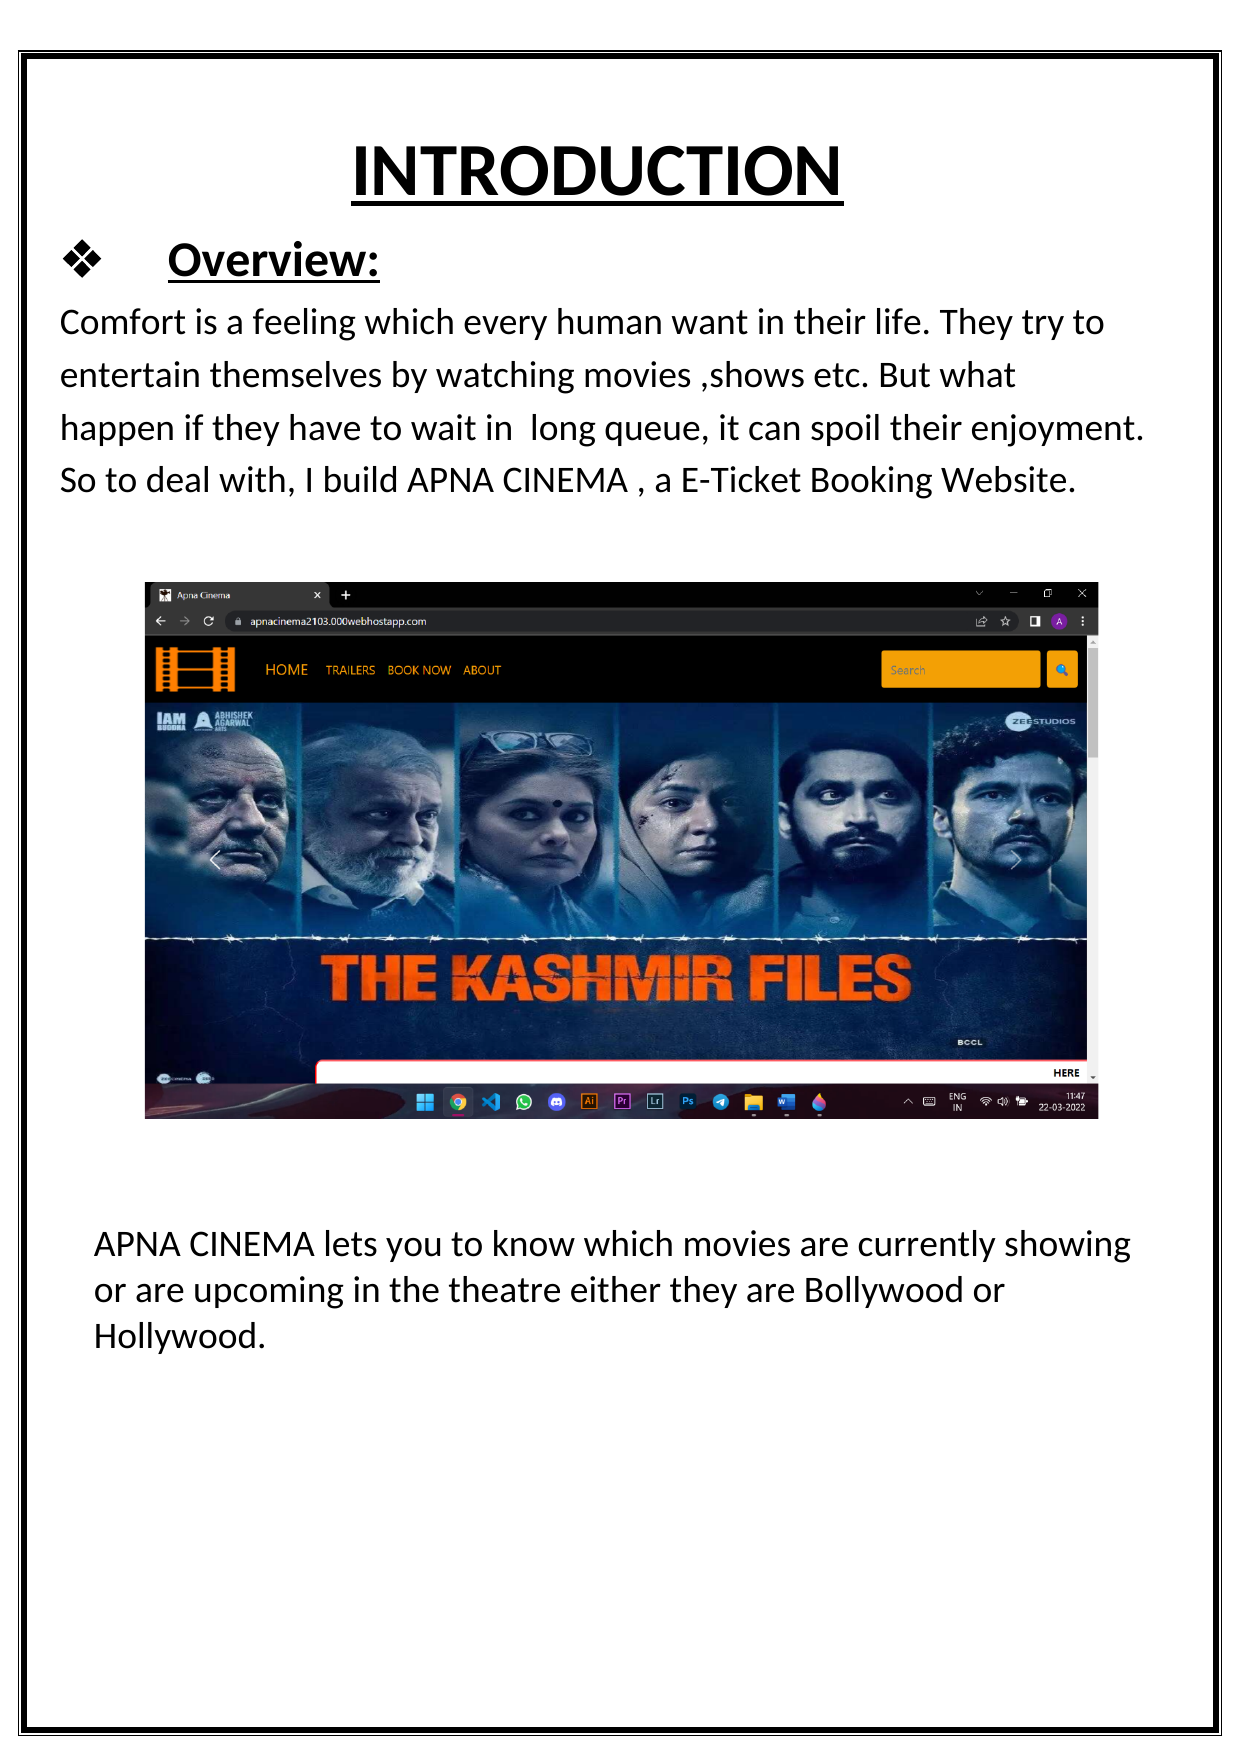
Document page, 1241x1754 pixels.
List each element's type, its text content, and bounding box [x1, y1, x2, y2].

picture [144, 582, 1099, 1119]
list Comfort is a feeling which every human want in their life. They try to entertain themselves by watching movies ,shows etc. But what [59, 298, 1213, 397]
text Hollywood. [27, 1312, 1213, 1358]
text APNA CINEMA lets you to know which movies are currently showing [27, 1220, 1213, 1266]
list So to deal with, I build APNA CINEMA , a E-Ticket Booking Website. [59, 456, 1213, 502]
list happen if they have to wait in long queue, it can spoil their enjoyment. [59, 404, 1213, 449]
list Overview: [59, 228, 1213, 289]
list INTRODUCTION [130, 123, 1213, 214]
text or are upcoming in the theatre either they are Bollywood or [27, 1266, 1213, 1312]
